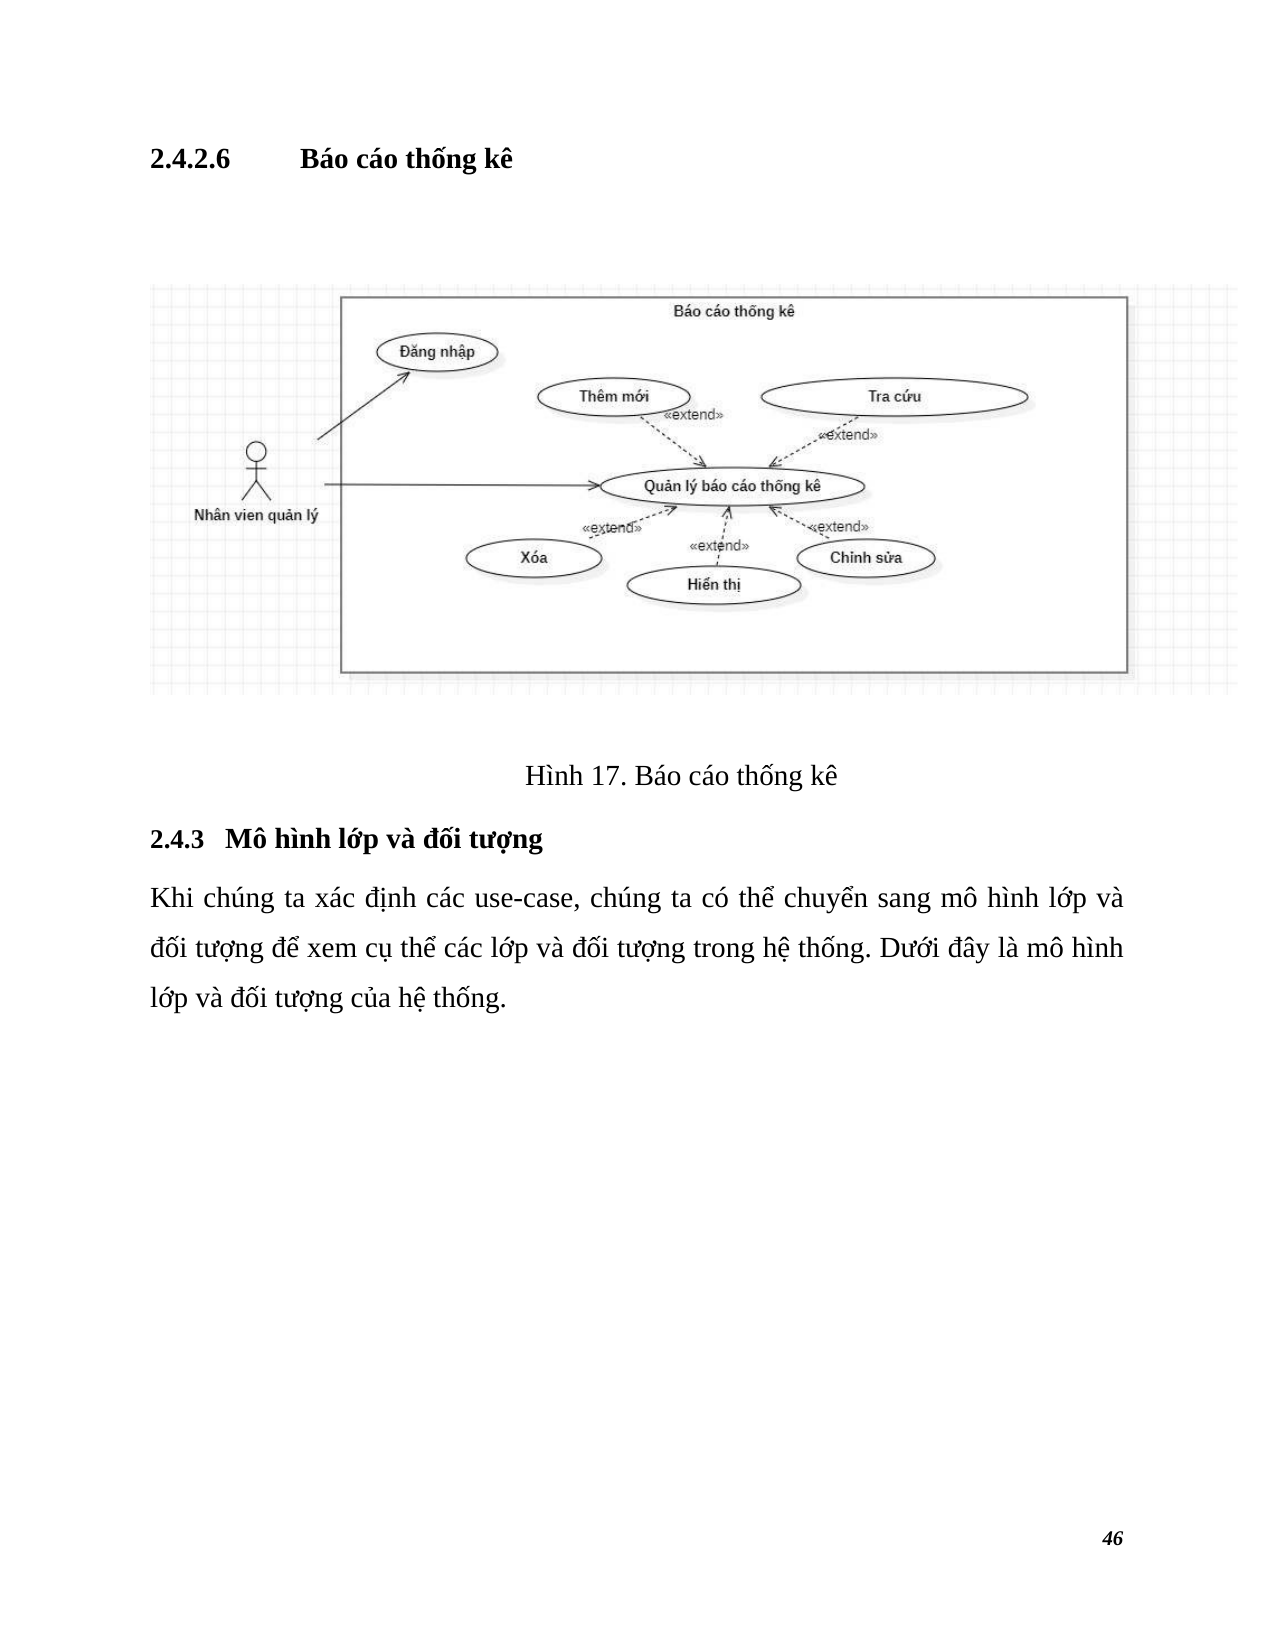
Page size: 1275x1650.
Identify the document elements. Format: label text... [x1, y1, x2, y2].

subtitle Báo cáo thống kê [150, 150, 1125, 173]
picture [150, 284, 1238, 695]
subtitle Mô hình lớp và đối tượng [150, 821, 1125, 855]
text Khi chúng ta xác định các use-case, chúng ta có thể chuyển sang mô hình lớp và đối tượng để xem cụ thể các lớp và đối tượng trong hệ thống. Dưới đây là mô hình lớp và đối tượng của hệ thống. [150, 880, 1125, 1014]
